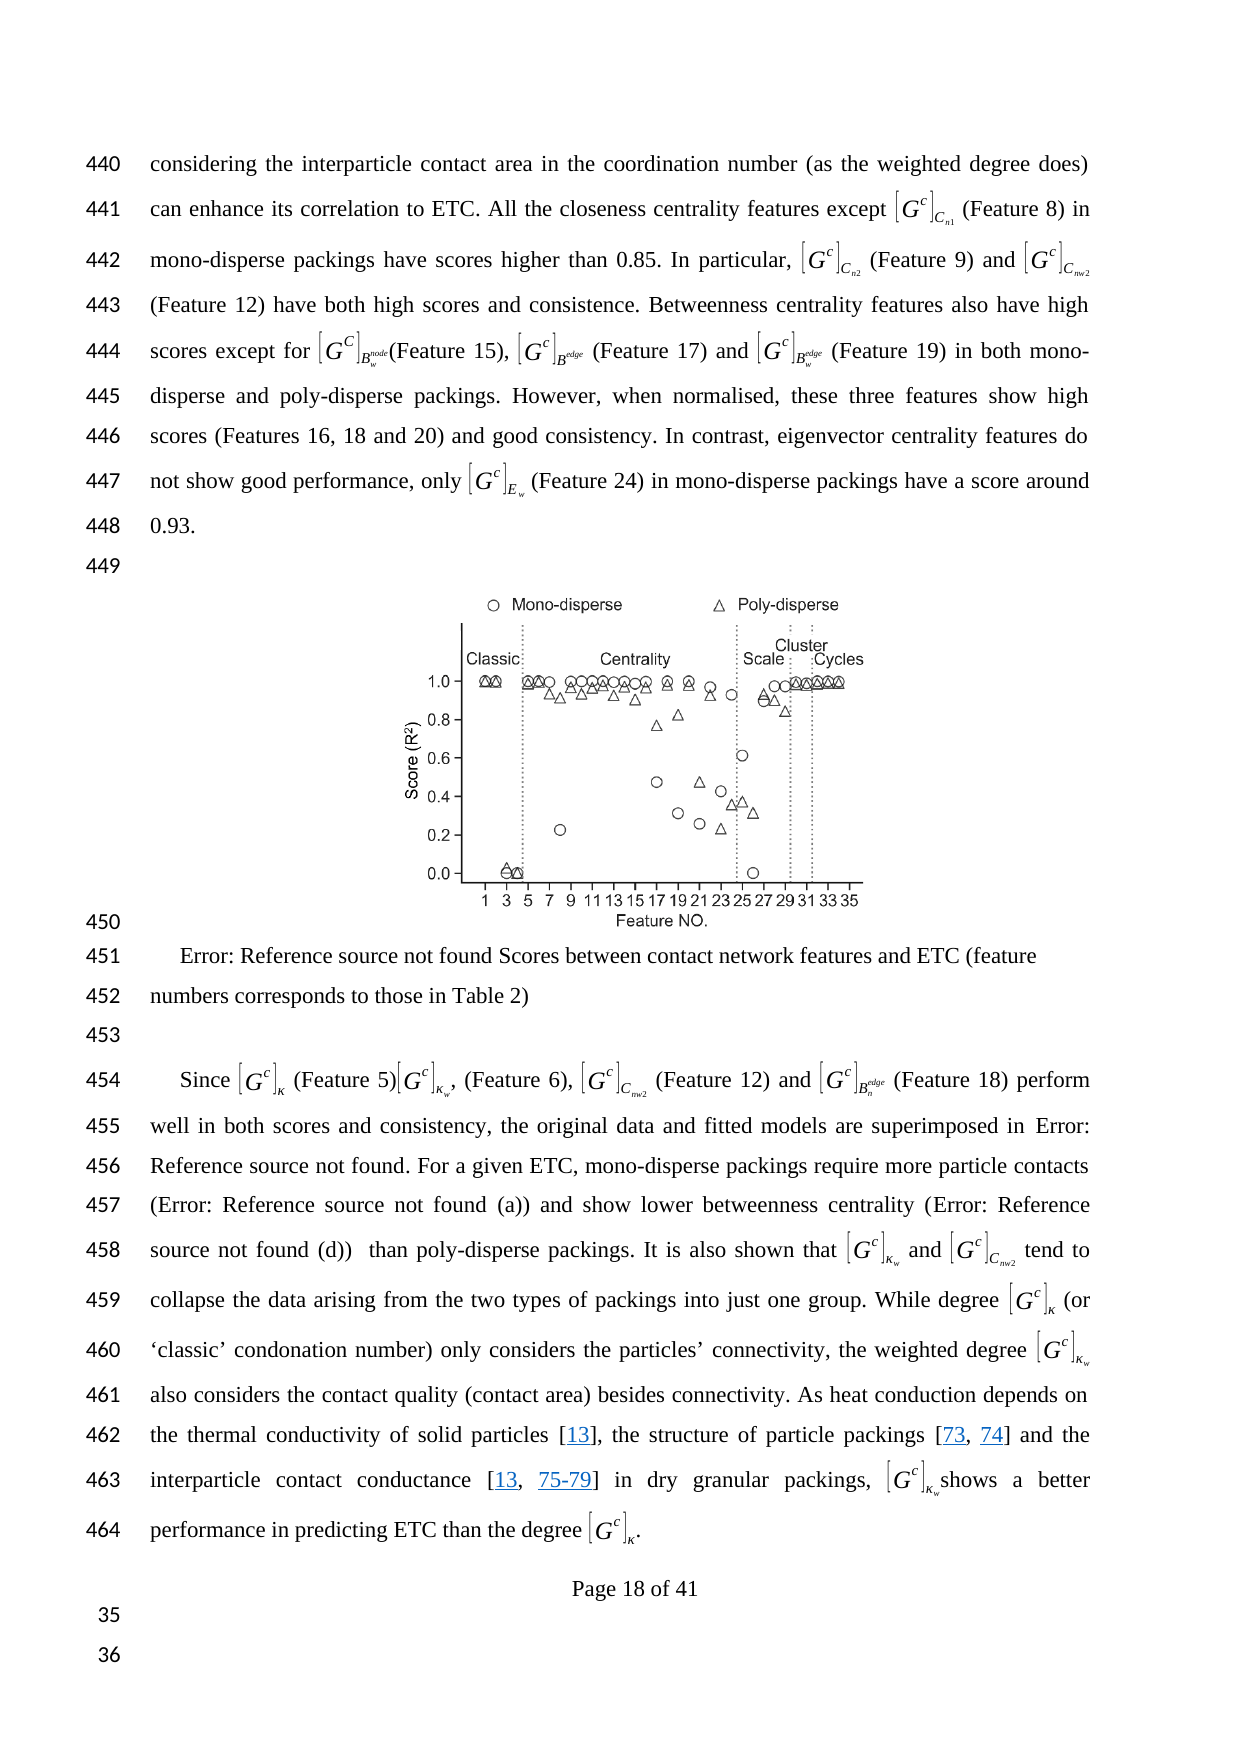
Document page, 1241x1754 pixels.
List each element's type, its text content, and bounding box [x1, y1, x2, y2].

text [150, 150, 1090, 539]
picture [398, 591, 872, 929]
